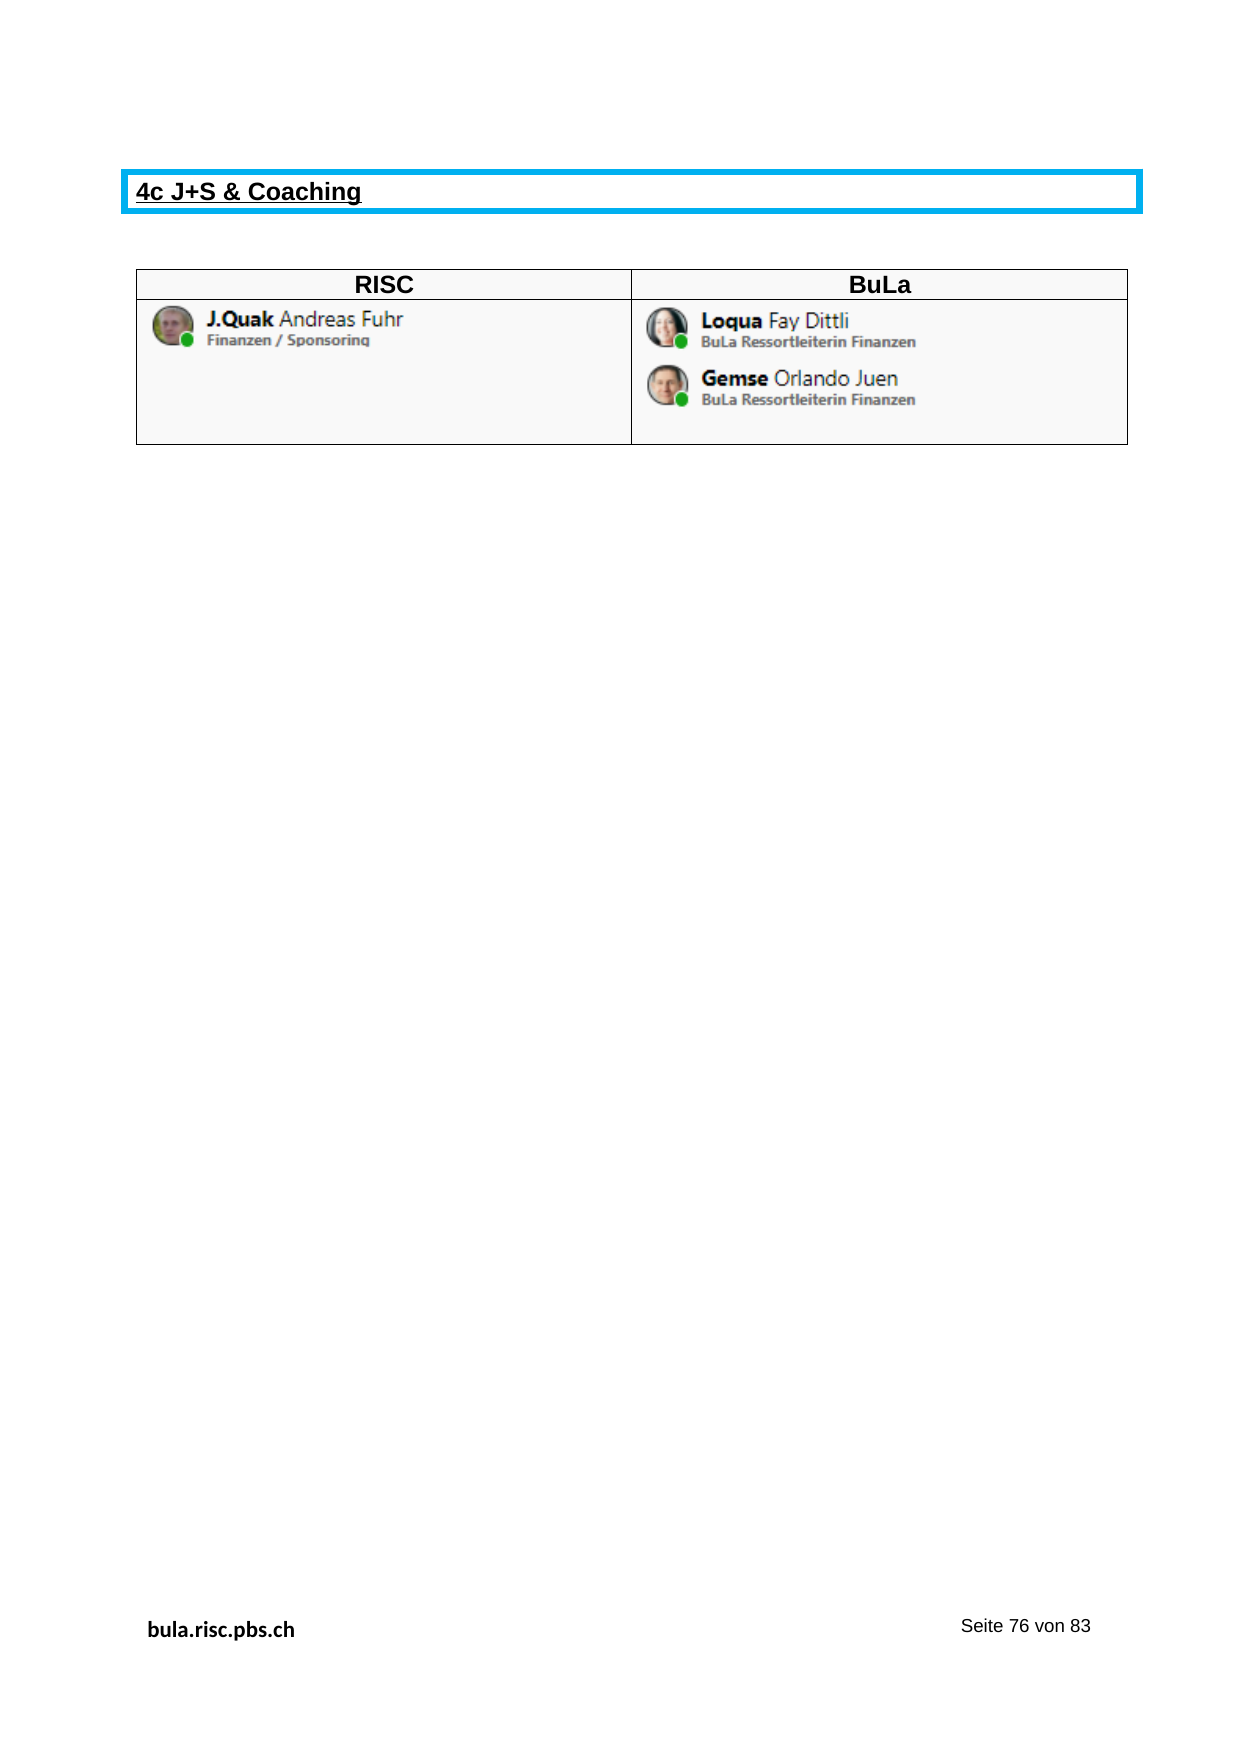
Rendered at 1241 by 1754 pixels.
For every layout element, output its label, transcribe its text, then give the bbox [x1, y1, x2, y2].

picture [643, 300, 943, 418]
text 4c J+S & Coaching [128, 175, 1136, 208]
table_header RISC [137, 270, 631, 299]
table_cell [632, 300, 1127, 444]
table_header BuLa [632, 270, 1127, 299]
picture [147, 300, 410, 355]
table_cell [137, 300, 631, 444]
